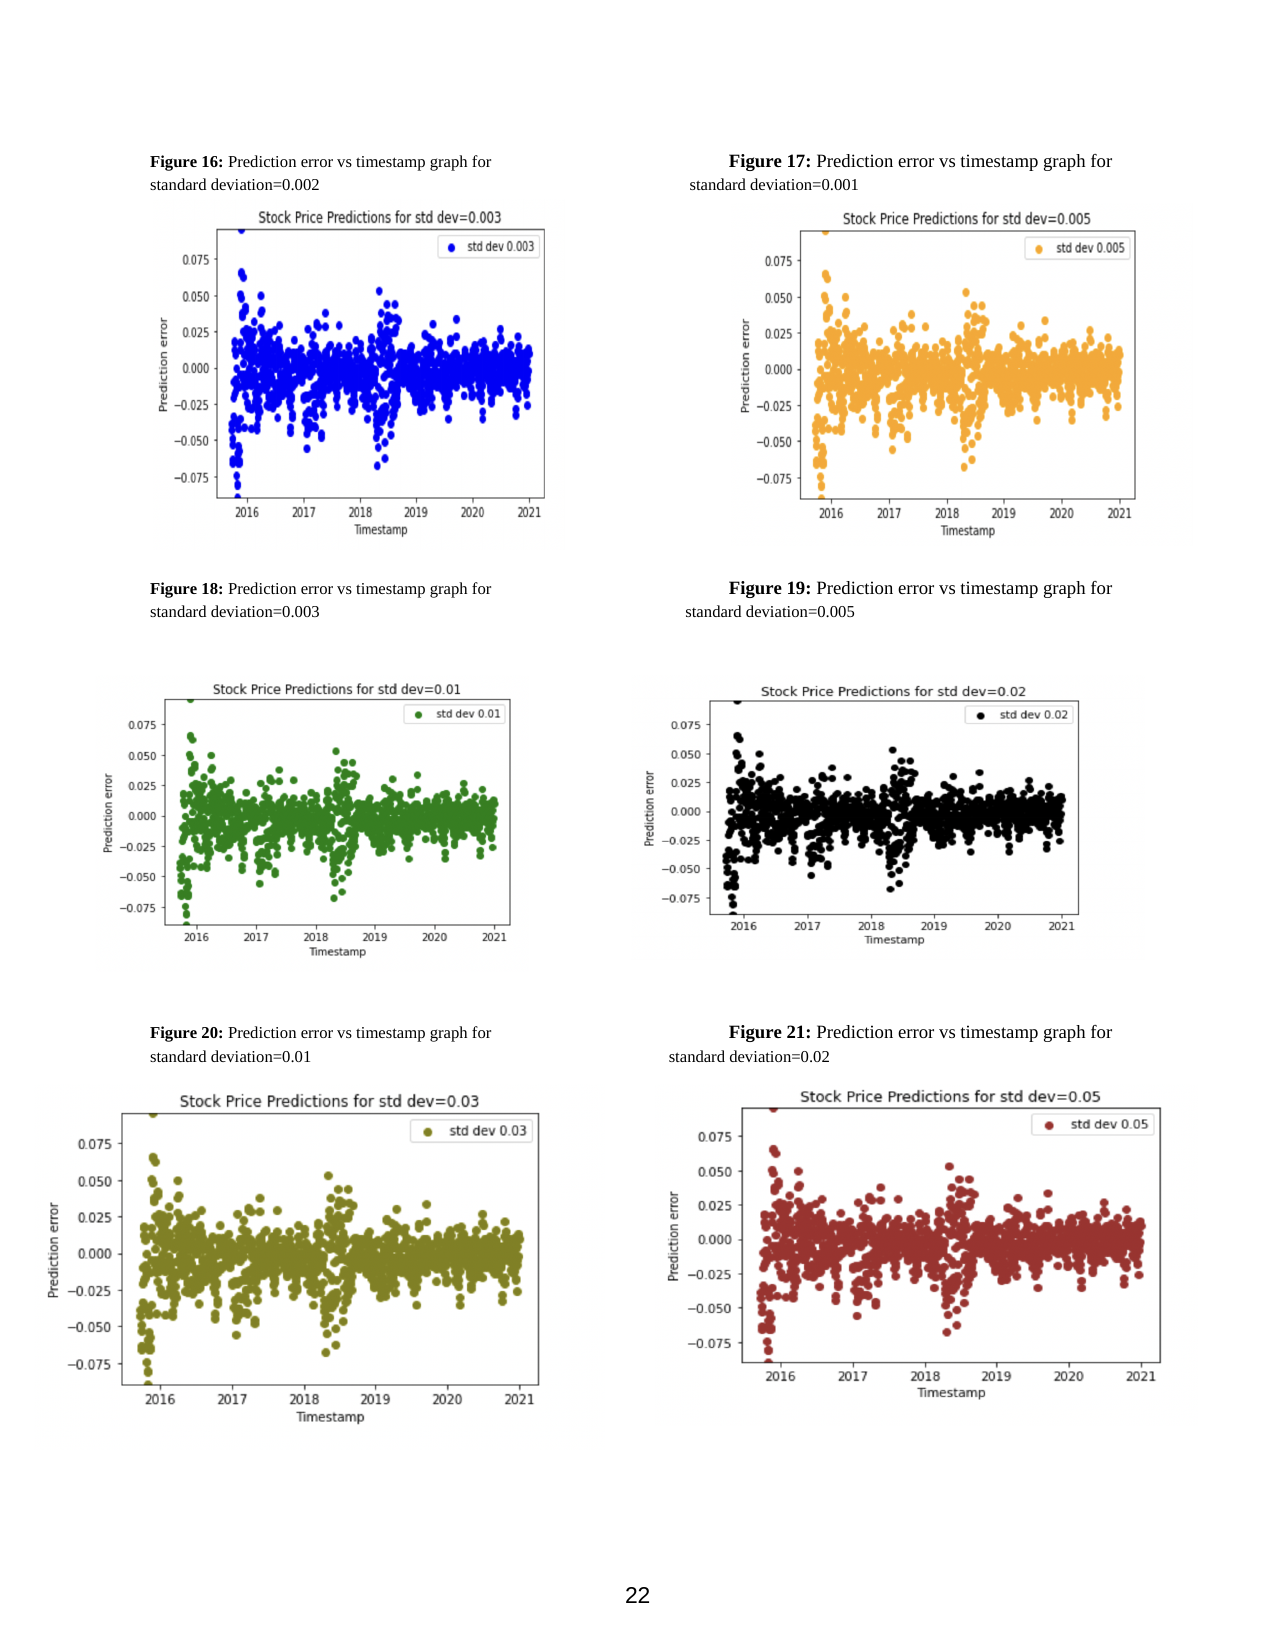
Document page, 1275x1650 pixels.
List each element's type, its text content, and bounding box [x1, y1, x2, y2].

picture [34, 1084, 606, 1450]
picture [153, 199, 565, 550]
picture [731, 203, 1193, 546]
text Figure 18: Prediction error vs timestamp graph for Figure 19: Prediction error vs timestamp graph for standard deviation=0.003 standard deviation=0.005 [150, 577, 1125, 621]
picture [654, 1084, 1198, 1426]
picture [631, 675, 1146, 960]
text Figure 16: Prediction error vs timestamp graph for Figure 17: Prediction error vs timestamp graph for standard deviation=0.002 standard deviation=0.001 [150, 150, 1125, 195]
text Figure 20: Prediction error vs timestamp graph for Figure 21: Prediction error vs timestamp graph for standard deviation=0.01 standard deviation=0.02 [150, 1021, 1125, 1066]
picture [95, 675, 529, 972]
